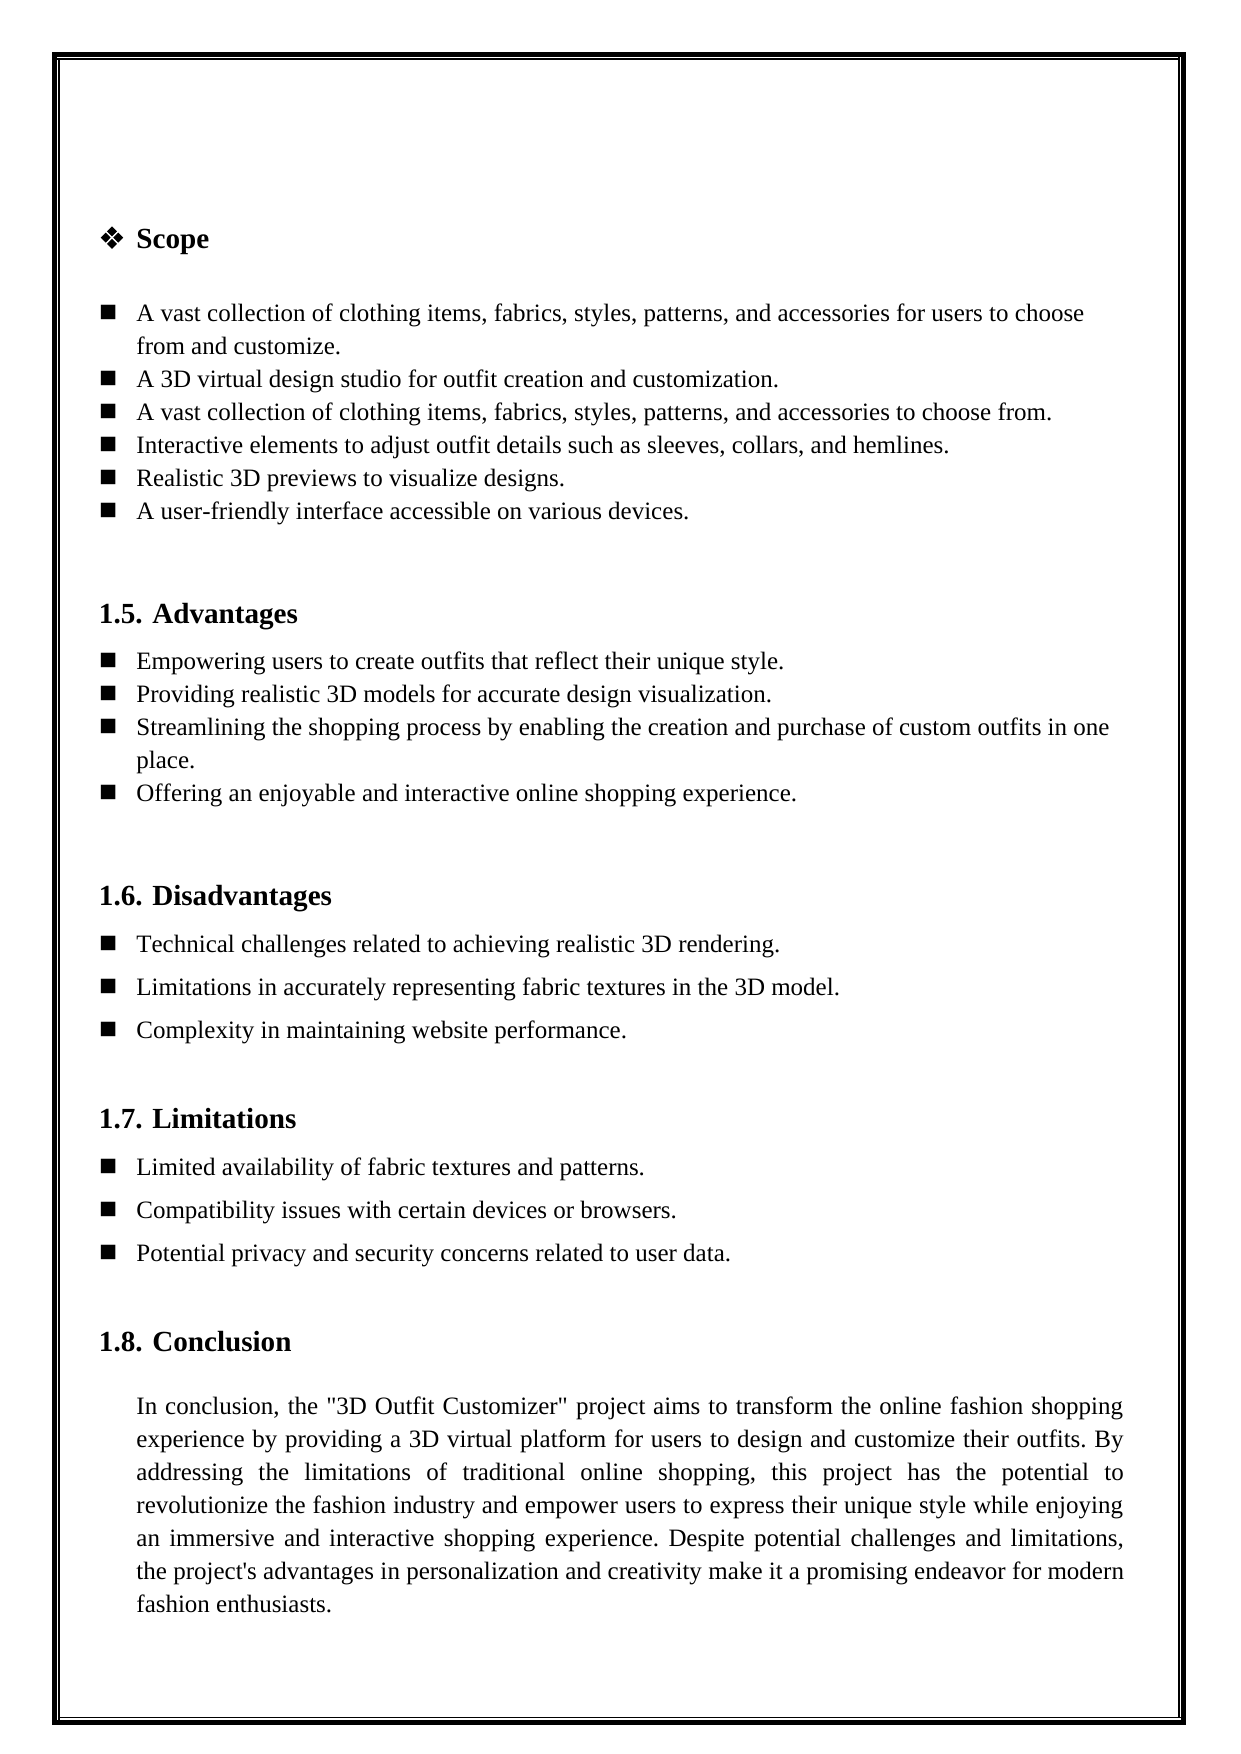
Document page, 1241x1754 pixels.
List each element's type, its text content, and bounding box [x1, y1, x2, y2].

list Realistic 3D previews to visualize designs. [99, 463, 1125, 492]
list Complexity in maintaining website performance. [99, 1015, 1125, 1044]
text In conclusion, the "3D Outfit Customizer" project aims to transform the online fashion shopping experience by providing a 3D virtual platform for users to design and customize their outfits. By addressing the limitations of traditional online shopping, this project has the potential to revolutionize the fashion industry and empower users to express their unique style while enjoying an immersive and interactive shopping experience. Despite potential challenges and limitations, the project's advantages in personalization and creativity make it a promising endeavor for modern fashion enthusiasts. [136, 1391, 1125, 1618]
list Limited availability of fabric textures and patterns. [99, 1152, 1125, 1180]
list Streamlining the shopping process by enabling the creation and purchase of custom outfits in one place. [99, 712, 1125, 774]
list A vast collection of clothing items, fabrics, styles, patterns, and accessories to choose from. [99, 397, 1125, 426]
list Potential privacy and security concerns related to user data. [99, 1238, 1125, 1267]
list A user-friendly interface accessible on various devices. [99, 496, 1125, 525]
list Providing realistic 3D models for accurate design visualization. [99, 679, 1125, 708]
list A 3D virtual design studio for outfit creation and customization. [99, 364, 1125, 393]
list A vast collection of clothing items, fabrics, styles, patterns, and accessories for users to choose from and customize. [99, 298, 1125, 360]
list Disadvantages [99, 878, 1125, 912]
list Limitations [99, 1101, 1125, 1135]
list Offering an enjoyable and interactive online shopping experience. [99, 778, 1125, 807]
list Technical challenges related to achieving realistic 3D rendering. [99, 929, 1125, 958]
list Interactive elements to adjust outfit details such as sleeves, collars, and hemlines. [99, 430, 1125, 459]
list Limitations in accurately representing fabric textures in the 3D model. [99, 972, 1125, 1001]
list Scope [99, 221, 1125, 254]
list Advantages [99, 596, 1125, 630]
list Empowering users to create outfits that reflect their unique style. [99, 646, 1125, 675]
list Compatibility issues with certain devices or browsers. [99, 1195, 1125, 1223]
list Conclusion [99, 1324, 1125, 1358]
